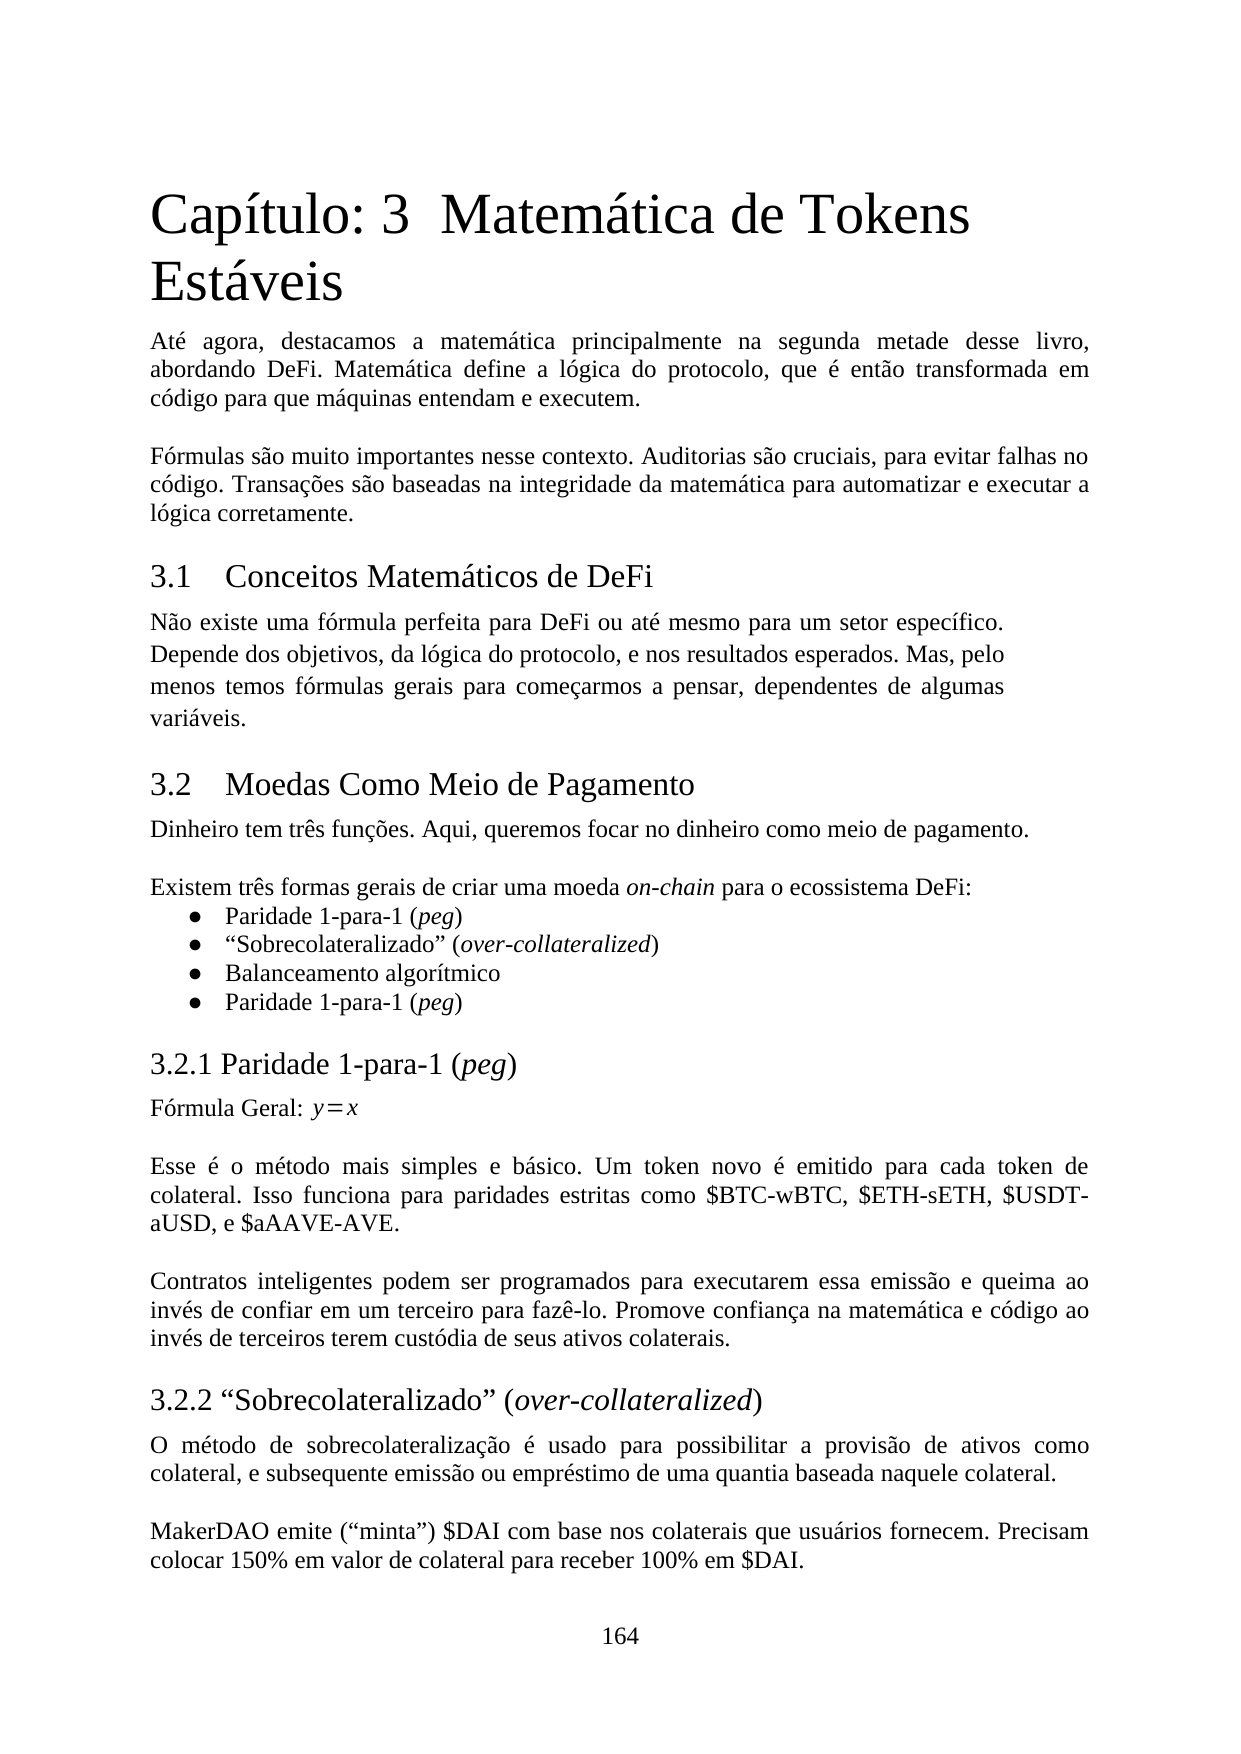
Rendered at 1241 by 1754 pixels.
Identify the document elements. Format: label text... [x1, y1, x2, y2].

text Não existe uma fórmula perfeita para DeFi ou até mesmo para um setor específico. Depende dos objetivos, da lógica do protocolo, e nos resultados esperados. Mas, pelo menos temos fórmulas gerais para começarmos a pensar, dependentes de algumas variáveis. [150, 607, 1005, 731]
list “Sobrecolateralizado” (over-collateralized) [187, 929, 1090, 958]
text Esse é o método mais simples e básico. Um token novo é emitido para cada token de colateral. Isso funciona para paridades estritas como $BTC-wBTC, $ETH-sETH, $USDT-aUSD, e $aAAVE-AVE. [150, 1151, 1090, 1237]
text MakerDAO emite (“minta”) $DAI com base nos colaterais que usuários fornecem. Precisam colocar 150% em valor de colateral para receber 100% em $DAI. [150, 1516, 1090, 1573]
text Fórmulas são muito importantes nesse contexto. Auditorias são cruciais, para evitar falhas no código. Transações são baseadas na integridade da matemática para automatizar e executar a lógica corretamente. [150, 441, 1090, 527]
text Contratos inteligentes podem ser programados para executarem essa emissão e queima ao invés de confiar em um terceiro para fazê-lo. Promove confiança na matemática e código ao invés de terceiros terem custódia de seus ativos colaterais. [150, 1266, 1090, 1352]
text Até agora, destacamos a matemática principalmente na segunda metade desse livro, abordando DeFi. Matemática define a lógica do protocolo, que é então transformada em código para que máquinas entendam e executem. [150, 326, 1090, 412]
list Balanceamento algorítmico [187, 958, 1090, 987]
subtitle Matemática de Tokens Estáveis [150, 179, 1090, 313]
list Paridade 1-para-1 (peg) [187, 901, 1090, 929]
text O método de sobrecolateralização é usado para possibilitar a provisão de ativos como colateral, e subsequente emissão ou empréstimo de uma quantia baseada naquele colateral. [150, 1430, 1090, 1487]
subtitle “Sobrecolateralizado” (over-collateralized) [150, 1381, 1090, 1417]
list Paridade 1-para-1 (peg) [187, 987, 1090, 1016]
subtitle Conceitos Matemáticos de DeFi [150, 556, 1090, 594]
text Dinheiro tem três funções. Aqui, queremos focar no dinheiro como meio de pagamento. [150, 814, 1090, 843]
text Existem três formas gerais de criar uma moeda on-chain para o ecossistema DeFi: [150, 872, 1090, 901]
subtitle Moedas Como Meio de Pagamento [150, 764, 1090, 802]
subtitle Paridade 1-para-1 (peg) [150, 1045, 1090, 1081]
text Fórmula Geral: [150, 1093, 1090, 1122]
